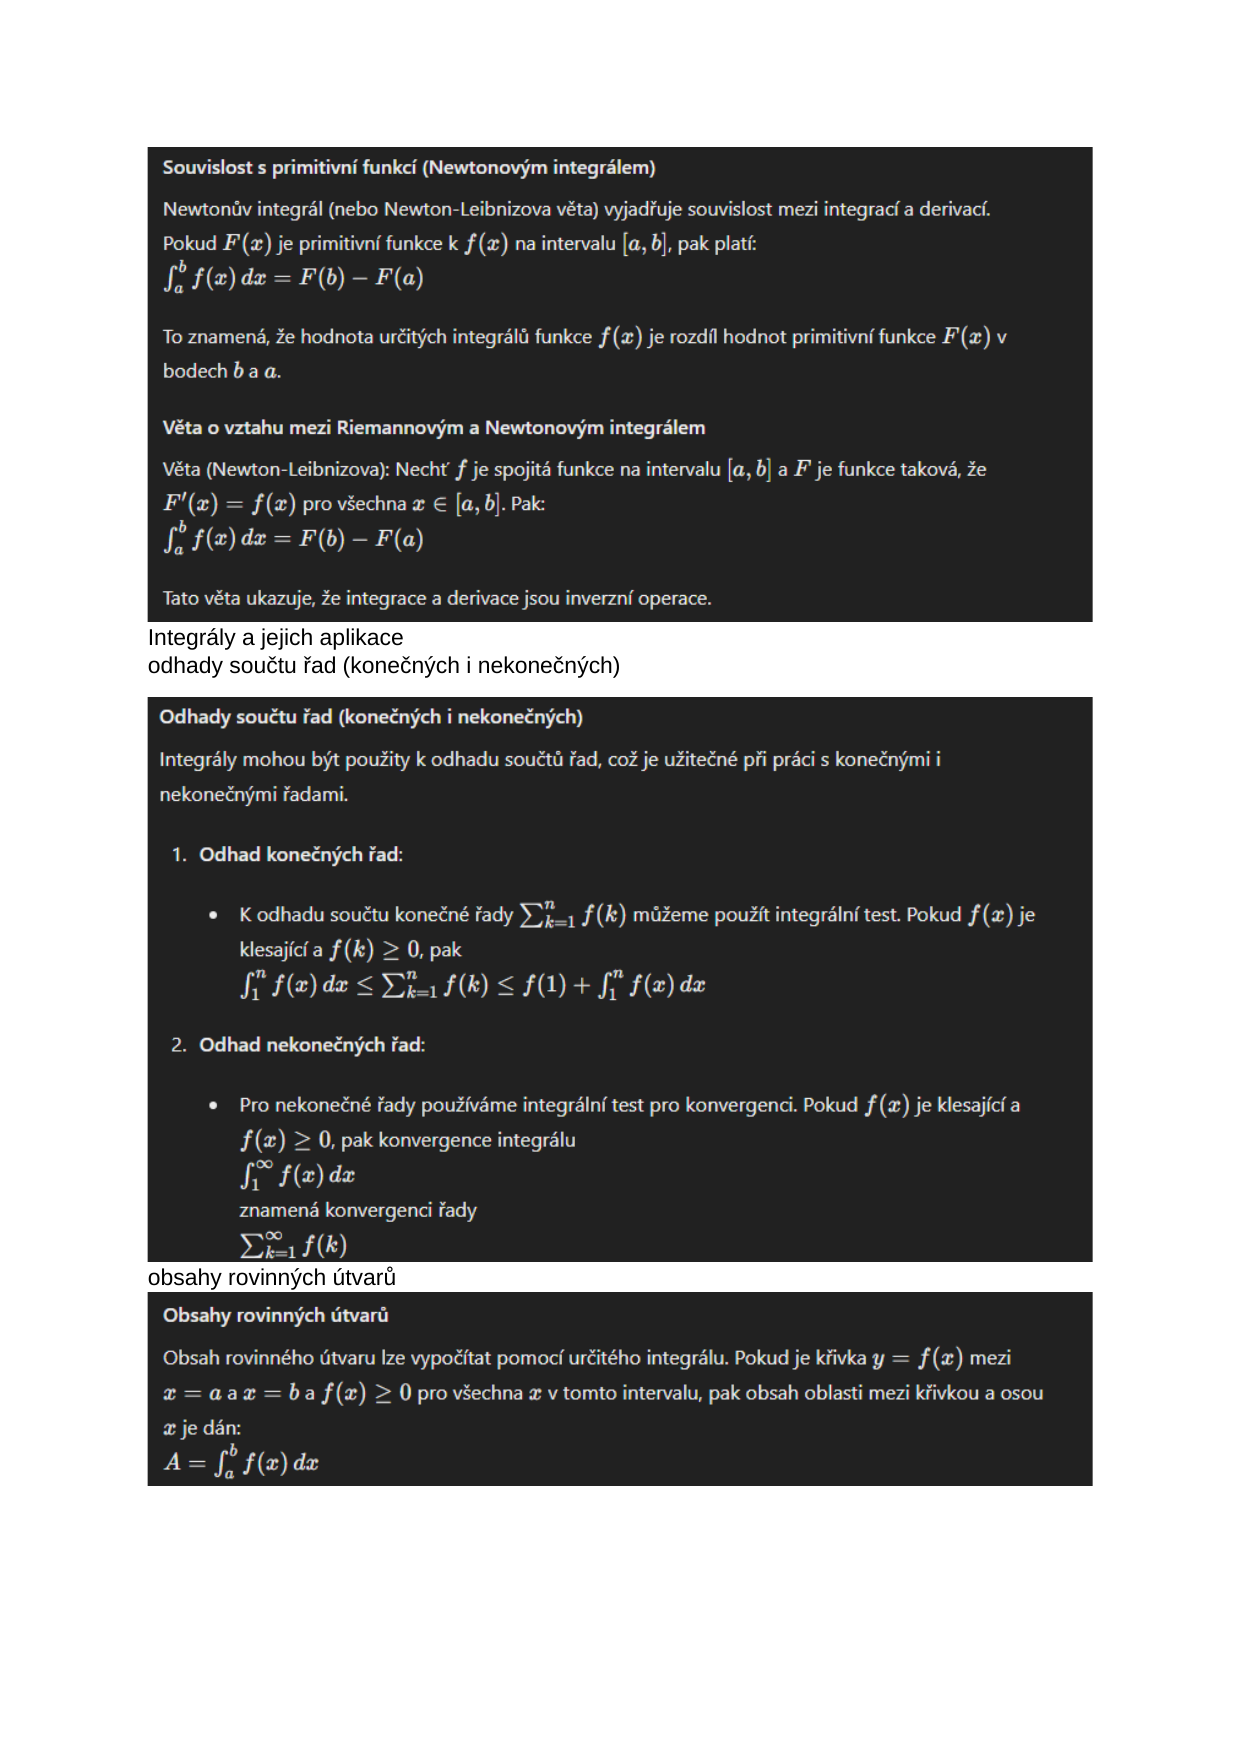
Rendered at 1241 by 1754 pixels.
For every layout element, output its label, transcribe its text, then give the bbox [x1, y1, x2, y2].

picture [147, 1292, 1093, 1486]
text obsahy rovinných útvarů [148, 1262, 1093, 1292]
text Integrály a jejich aplikace odhady součtu řad (konečných i nekonečných) [148, 622, 1093, 678]
picture [147, 697, 1093, 1262]
picture [147, 147, 1093, 622]
